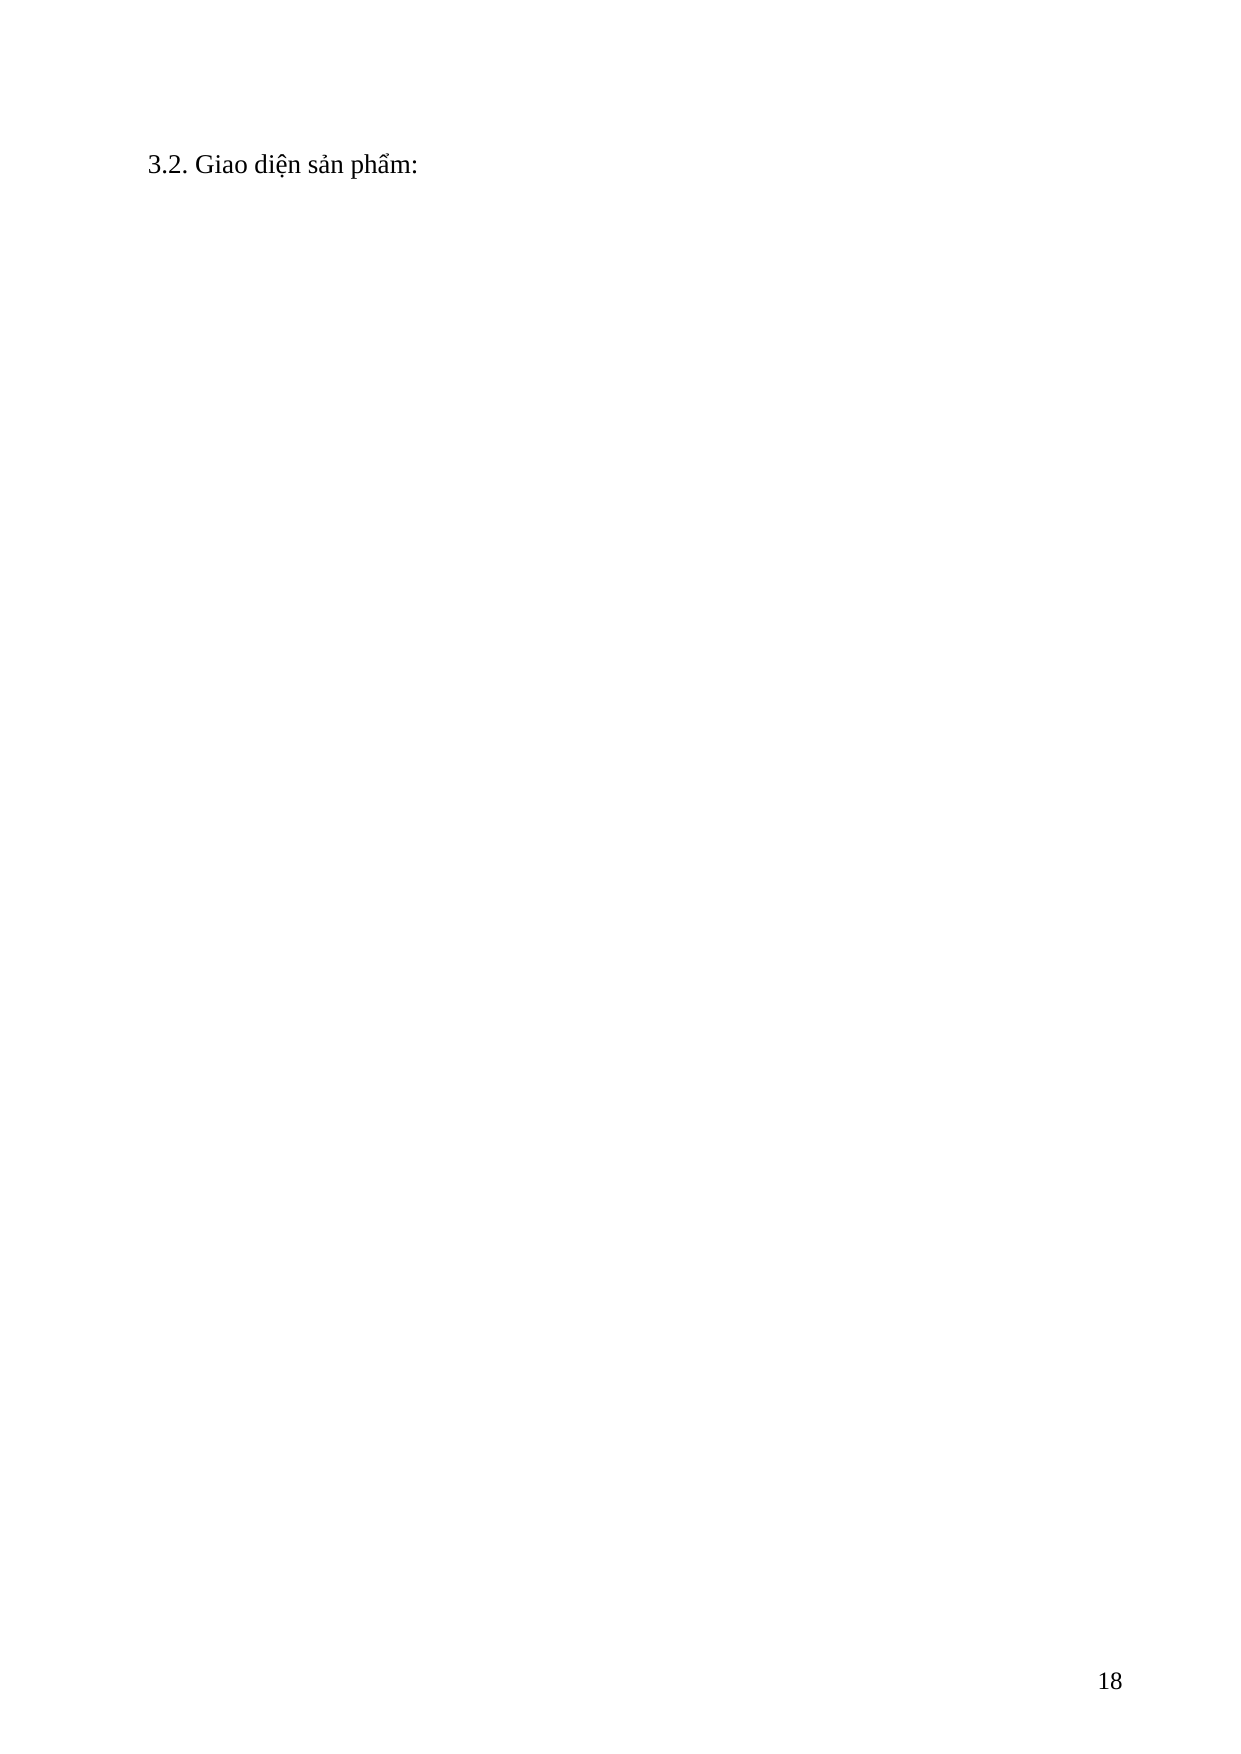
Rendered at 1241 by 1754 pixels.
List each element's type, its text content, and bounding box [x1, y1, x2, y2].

subtitle 3.2. Giao diện sản phẩm: [148, 148, 1122, 179]
